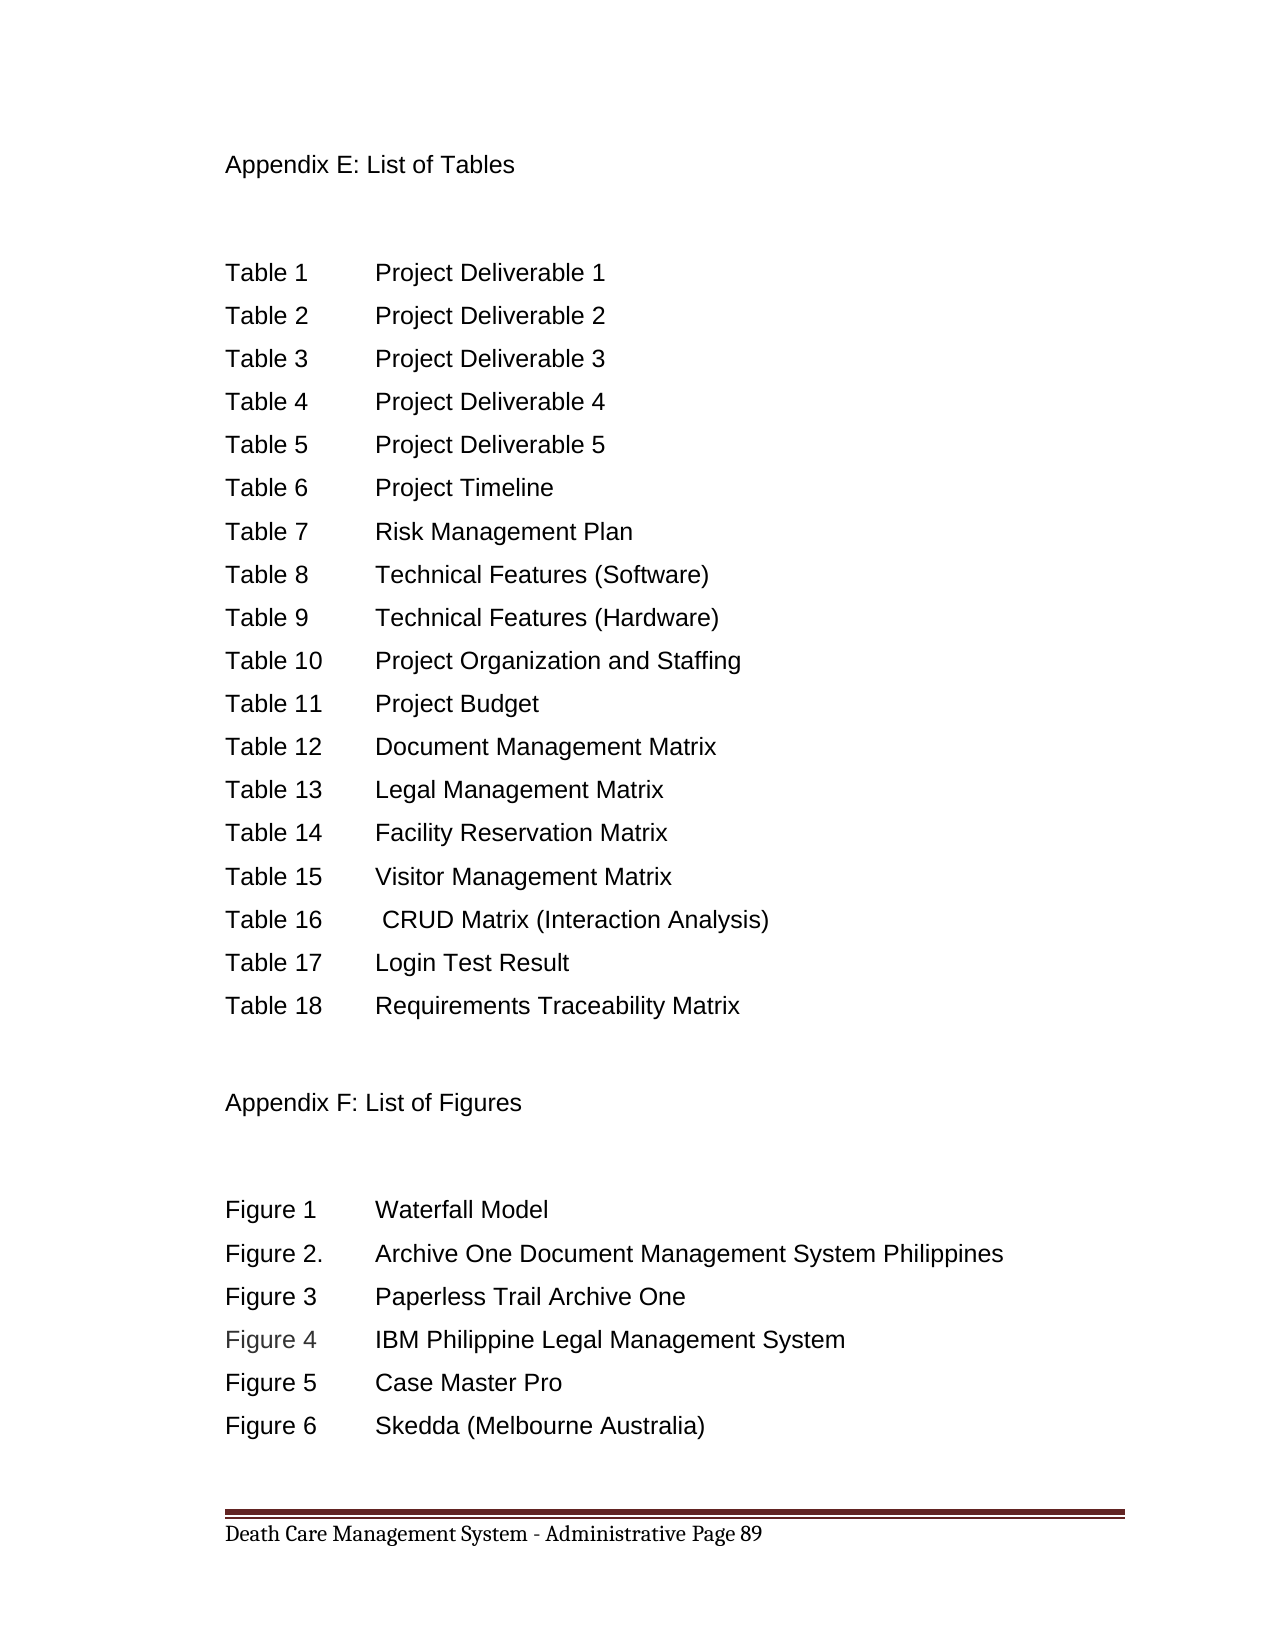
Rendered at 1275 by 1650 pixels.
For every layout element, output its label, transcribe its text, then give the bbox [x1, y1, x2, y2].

text Table 5 Project Deliverable 5 [225, 430, 1125, 459]
text Figure 6 Skedda (Melbourne Australia) [225, 1411, 1125, 1440]
text Figure 2. Archive One Document Management System Philippines [225, 1239, 1125, 1267]
text Figure 5 Case Master Pro [225, 1368, 1125, 1397]
text Table 11 Project Budget [225, 689, 1125, 718]
text Table 3 Project Deliverable 3 [225, 344, 1125, 373]
text Table 8 Technical Features (Software) [225, 559, 1125, 588]
text Table 13 Legal Management Matrix [225, 775, 1125, 804]
text Appendix F: List of Figures [225, 1088, 1125, 1117]
text Figure 3 Paperless Trail Archive One [225, 1282, 1125, 1311]
text Table 1 Project Deliverable 1 [225, 258, 1125, 286]
text Table 14 Facility Reservation Matrix [225, 818, 1125, 847]
text Table 2 Project Deliverable 2 [225, 301, 1125, 329]
text Table 7 Risk Management Plan [225, 516, 1125, 545]
text Table 10 Project Organization and Staffing [225, 646, 1125, 674]
text Figure 4 IBM Philippine Legal Management System [375, 1325, 1125, 1354]
text Table 9 Technical Features (Hardware) [225, 603, 1125, 631]
text Table 15 Visitor Management Matrix [225, 861, 1125, 890]
text Table 18 Requirements Traceability Matrix [225, 991, 1125, 1019]
text Appendix E: List of Tables [225, 150, 1125, 179]
text Figure 1 Waterfall Model [225, 1196, 1125, 1224]
text Table 4 Project Deliverable 4 [225, 387, 1125, 416]
text Table 12 Document Management Matrix [225, 732, 1125, 761]
text Table 16 CRUD Matrix (Interaction Analysis) [225, 904, 1125, 933]
text Table 17 Login Test Result [225, 948, 1125, 976]
text Table 6 Project Timeline [225, 473, 1125, 502]
